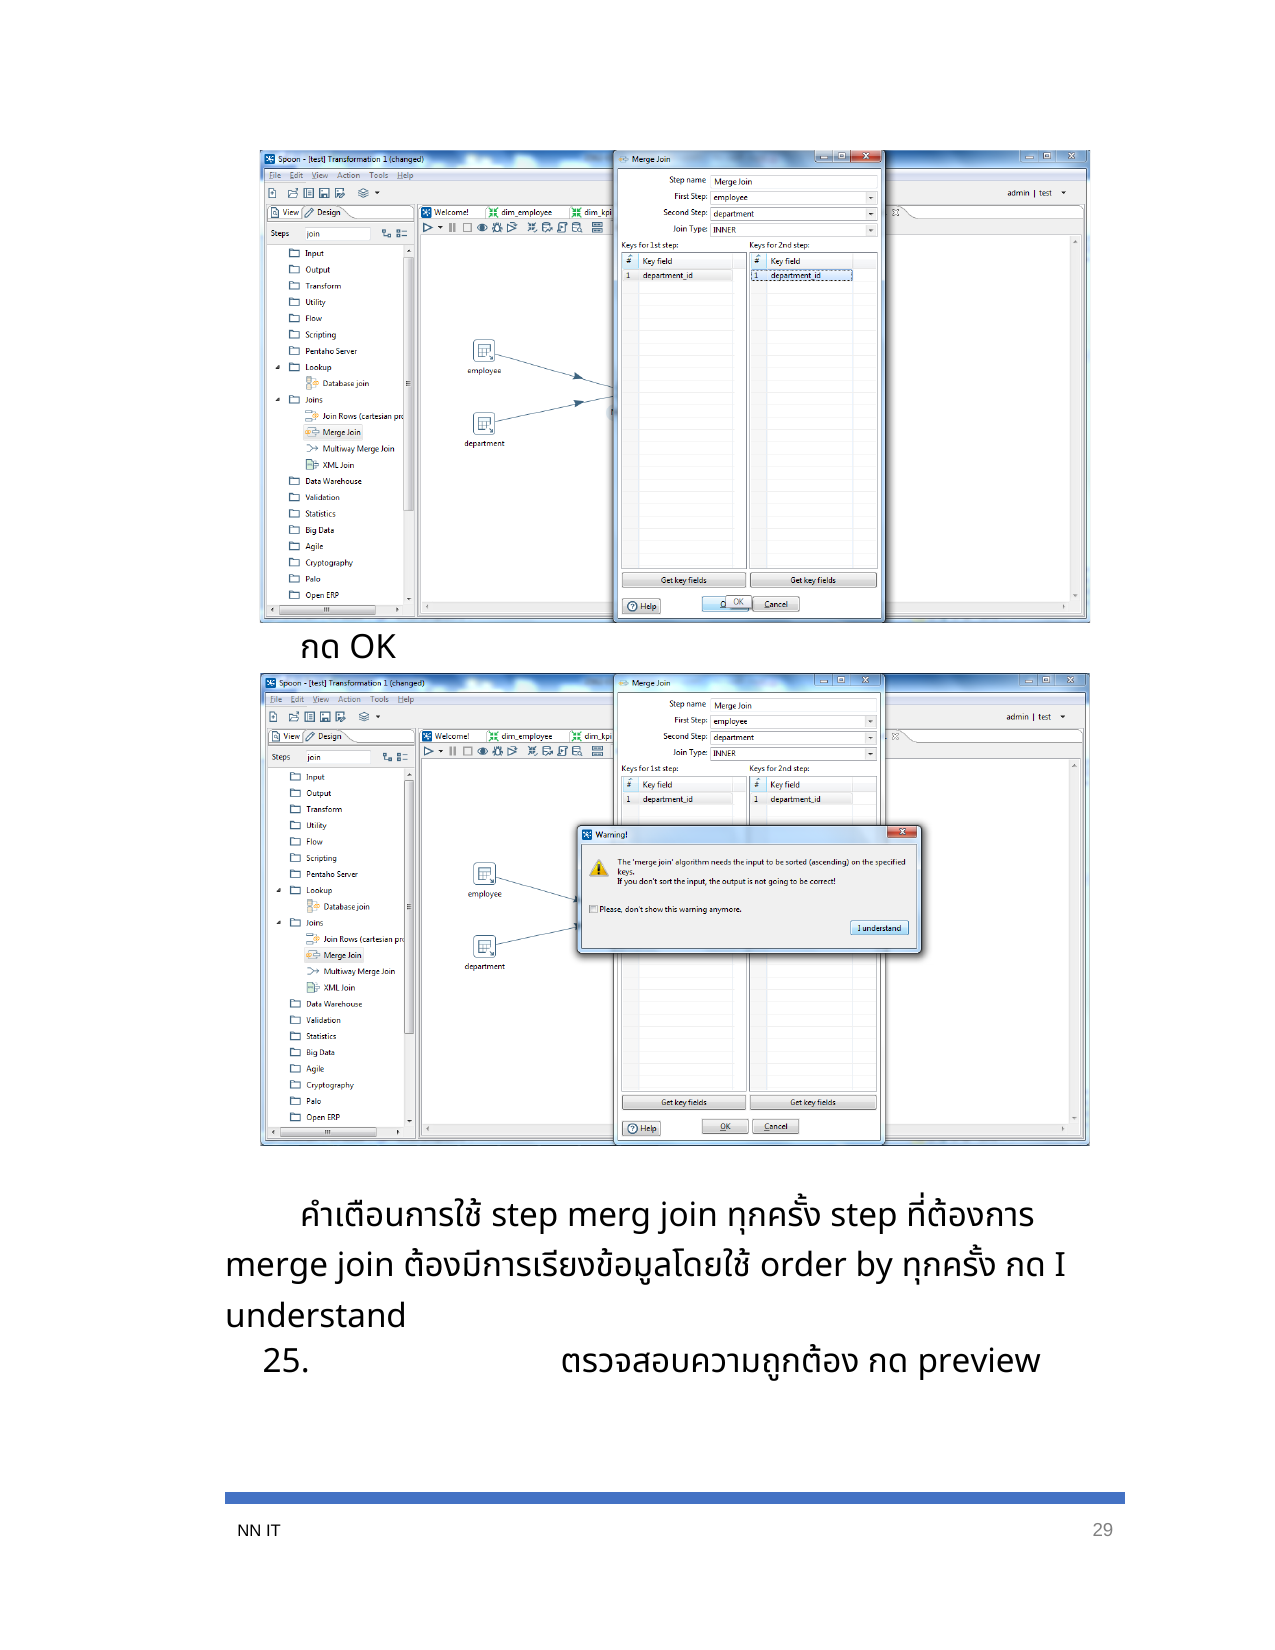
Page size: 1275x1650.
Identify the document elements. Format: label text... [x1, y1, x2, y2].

picture [259, 150, 1091, 623]
list ตรวจสอบความถูกต้อง กด preview [262, 1337, 1125, 1388]
text คำเตือนการใช้ step merg join ทุกครั้ง step ที่ต้องการ merge join ต้องมีการเรียงข้อมูลโดยใช้ order by ทุกครั้ง กด I understand [225, 1190, 1125, 1337]
picture [260, 673, 1090, 1146]
list กด OK [300, 623, 1125, 673]
